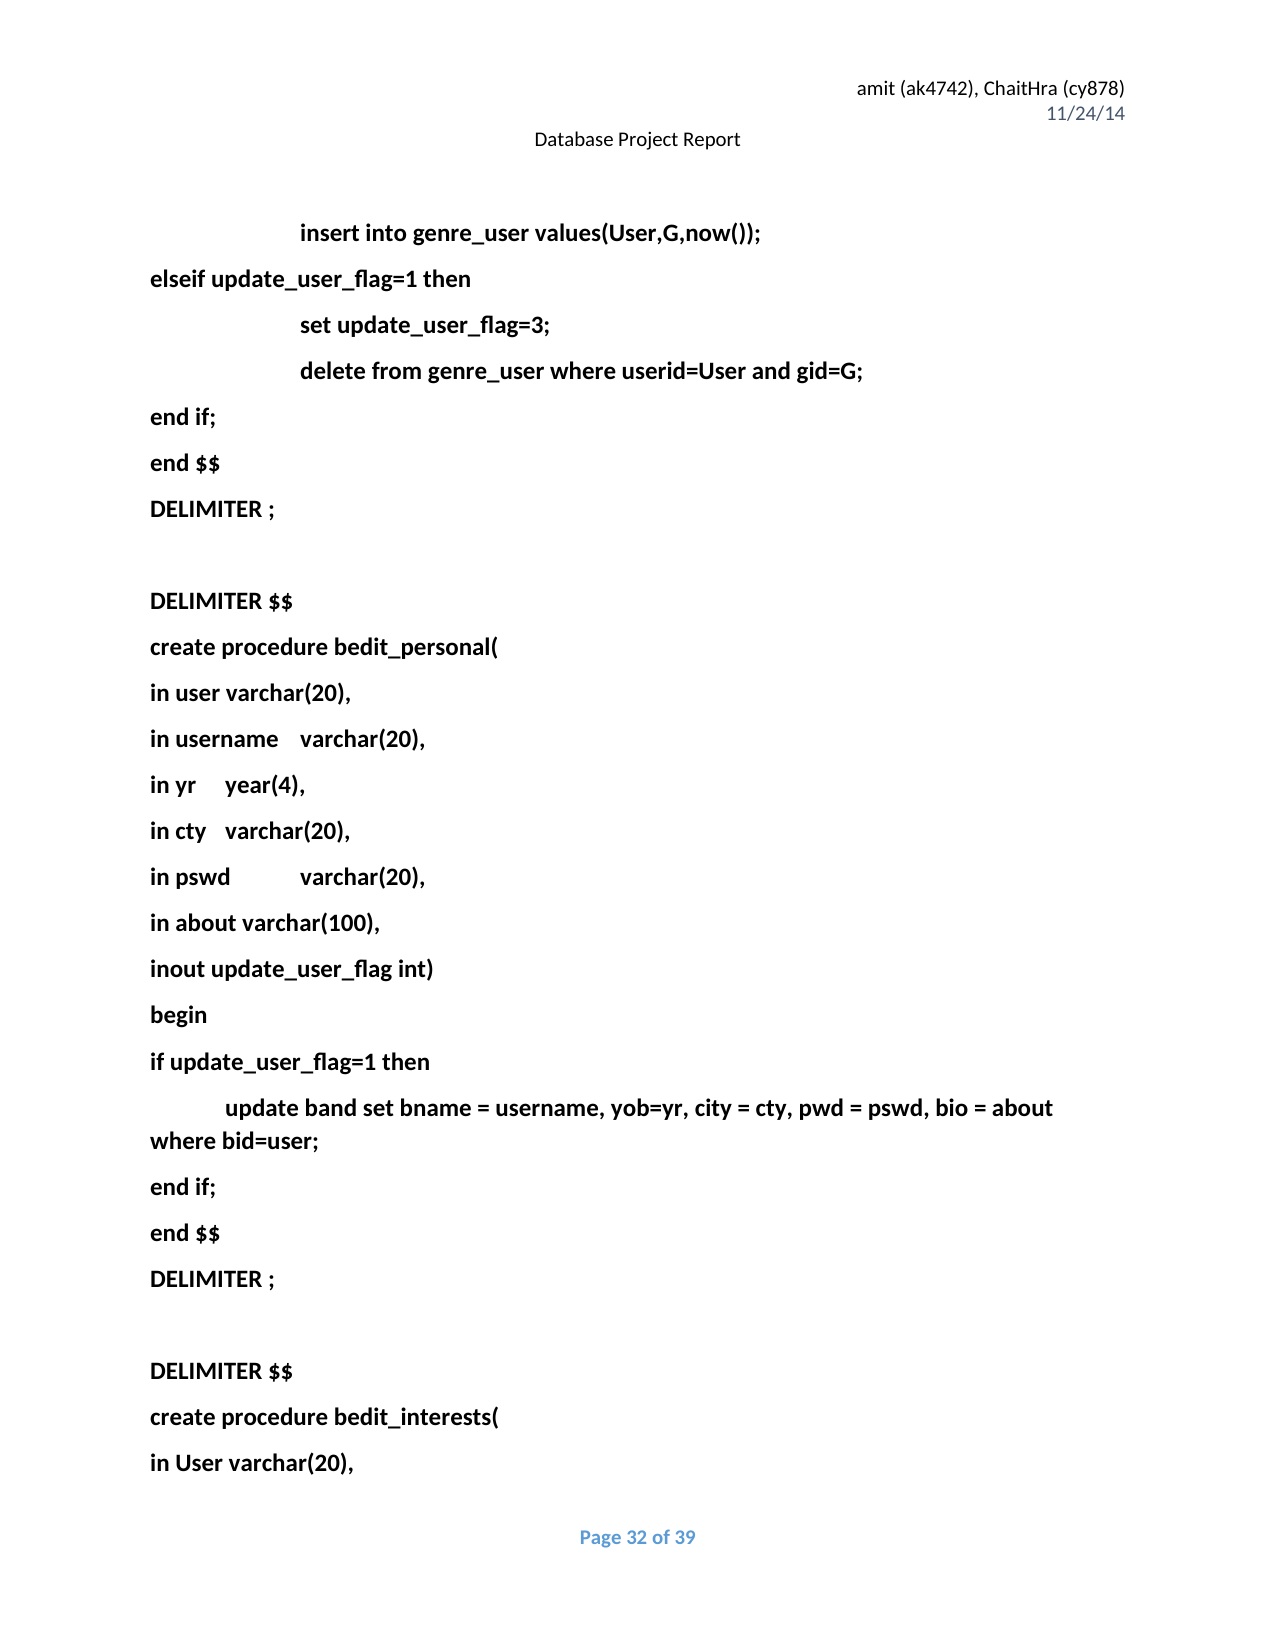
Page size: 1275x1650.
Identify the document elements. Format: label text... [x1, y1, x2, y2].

text end $$ [150, 1217, 1125, 1248]
text set update_user_flag=3; [150, 309, 1125, 339]
text begin [150, 1000, 1125, 1030]
text delete from genre_user where userid=User and gid=G; [150, 355, 1125, 386]
text create procedure bedit_interests( [150, 1402, 1125, 1432]
text in user varchar(20), [150, 677, 1125, 708]
text create procedure bedit_personal( [150, 631, 1125, 662]
text if update_user_flag=1 then [150, 1046, 1125, 1076]
text in User varchar(20), [150, 1448, 1125, 1478]
text end if; [150, 1171, 1125, 1202]
text in yr year(4), [150, 769, 1125, 800]
text end $$ [150, 447, 1125, 478]
text end if; [150, 401, 1125, 432]
text update band set bname = username, yob=yr, city = cty, pwd = pswd, bio = about where bid=user; [150, 1092, 1125, 1156]
text DELIMITER $$ [150, 1356, 1125, 1386]
text insert into genre_user values(User,G,now()); [150, 217, 1125, 247]
text DELIMITER ; [150, 1263, 1125, 1294]
text elseif update_user_flag=1 then [150, 263, 1125, 293]
text in pswd varchar(20), [150, 862, 1125, 892]
text DELIMITER $$ [150, 585, 1125, 616]
text in username varchar(20), [150, 723, 1125, 754]
text in cty varchar(20), [150, 816, 1125, 846]
text inout update_user_flag int) [150, 954, 1125, 984]
text DELIMITER ; [150, 493, 1125, 524]
text in about varchar(100), [150, 908, 1125, 938]
